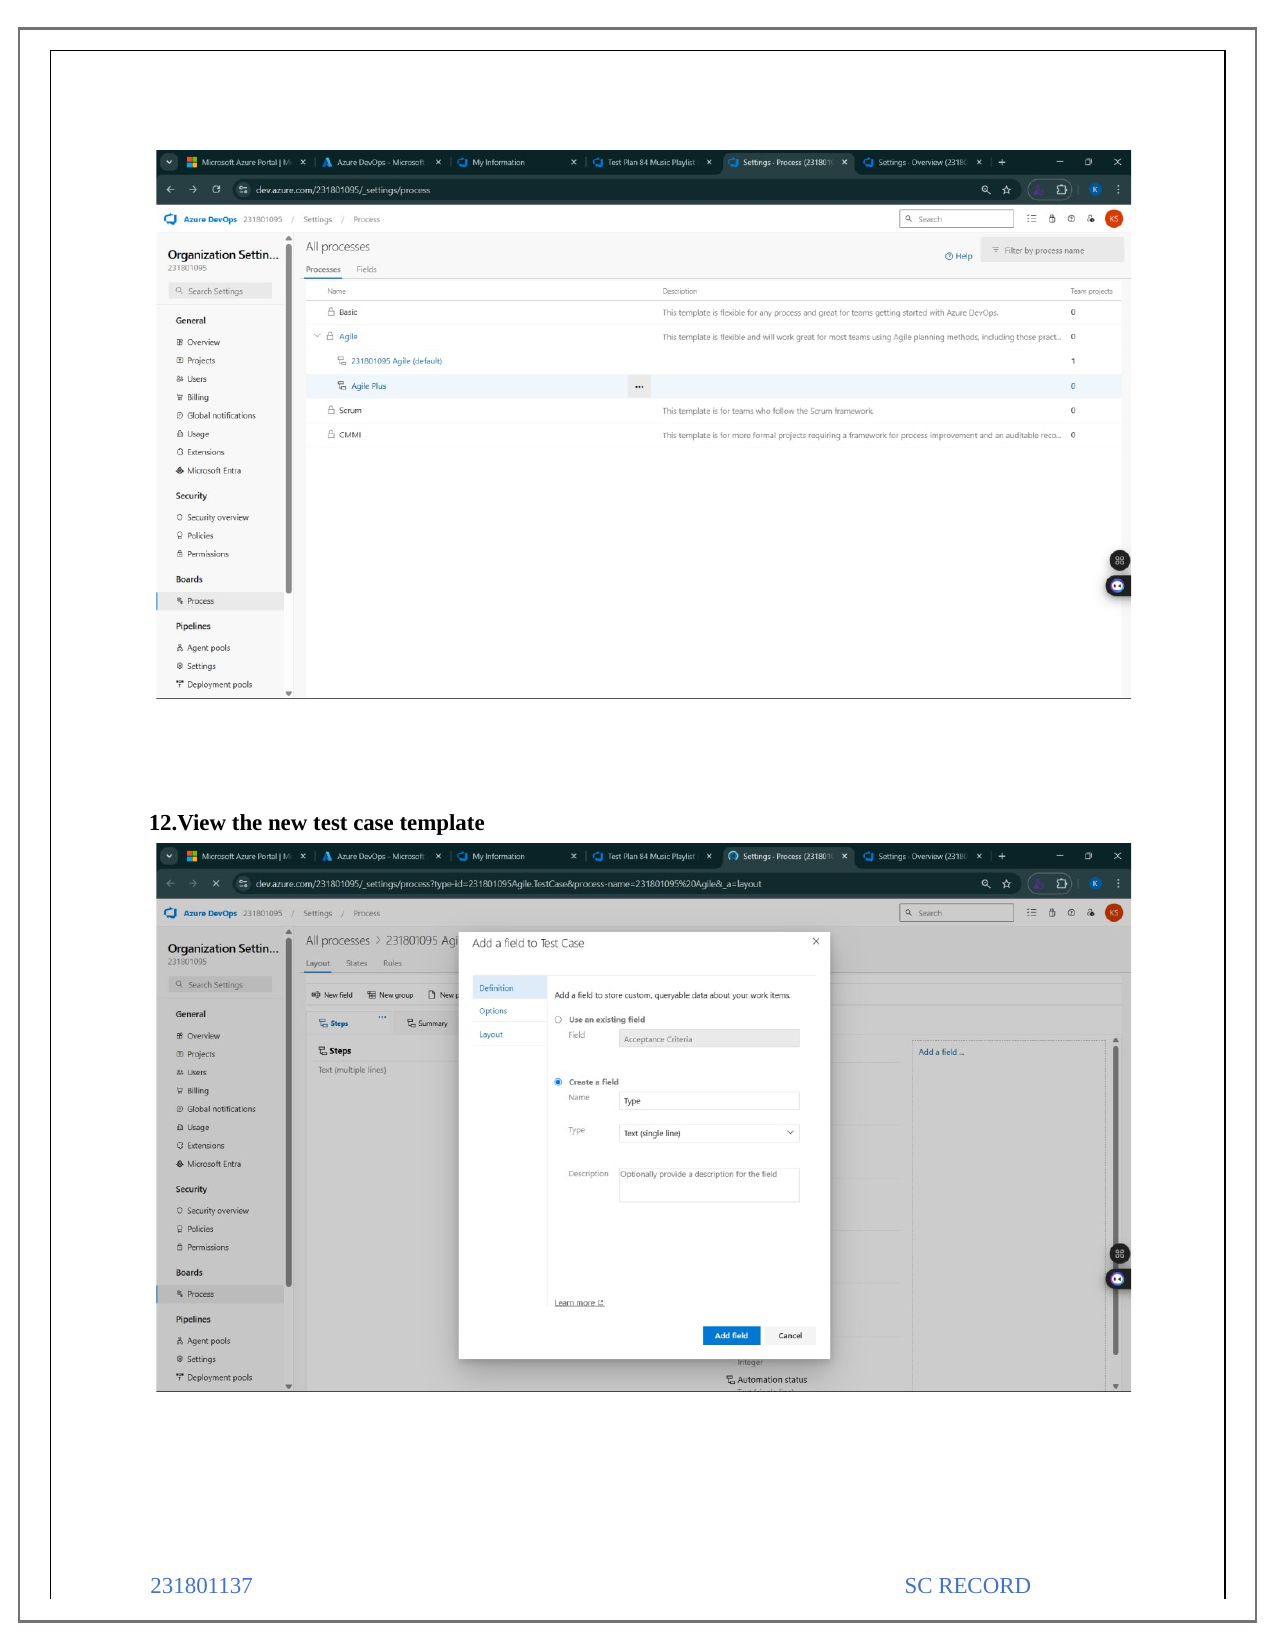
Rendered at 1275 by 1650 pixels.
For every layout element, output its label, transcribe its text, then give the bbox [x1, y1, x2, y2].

text 12.View the new test case template [148, 809, 1064, 836]
picture [156, 150, 1132, 699]
picture [156, 843, 1132, 1392]
